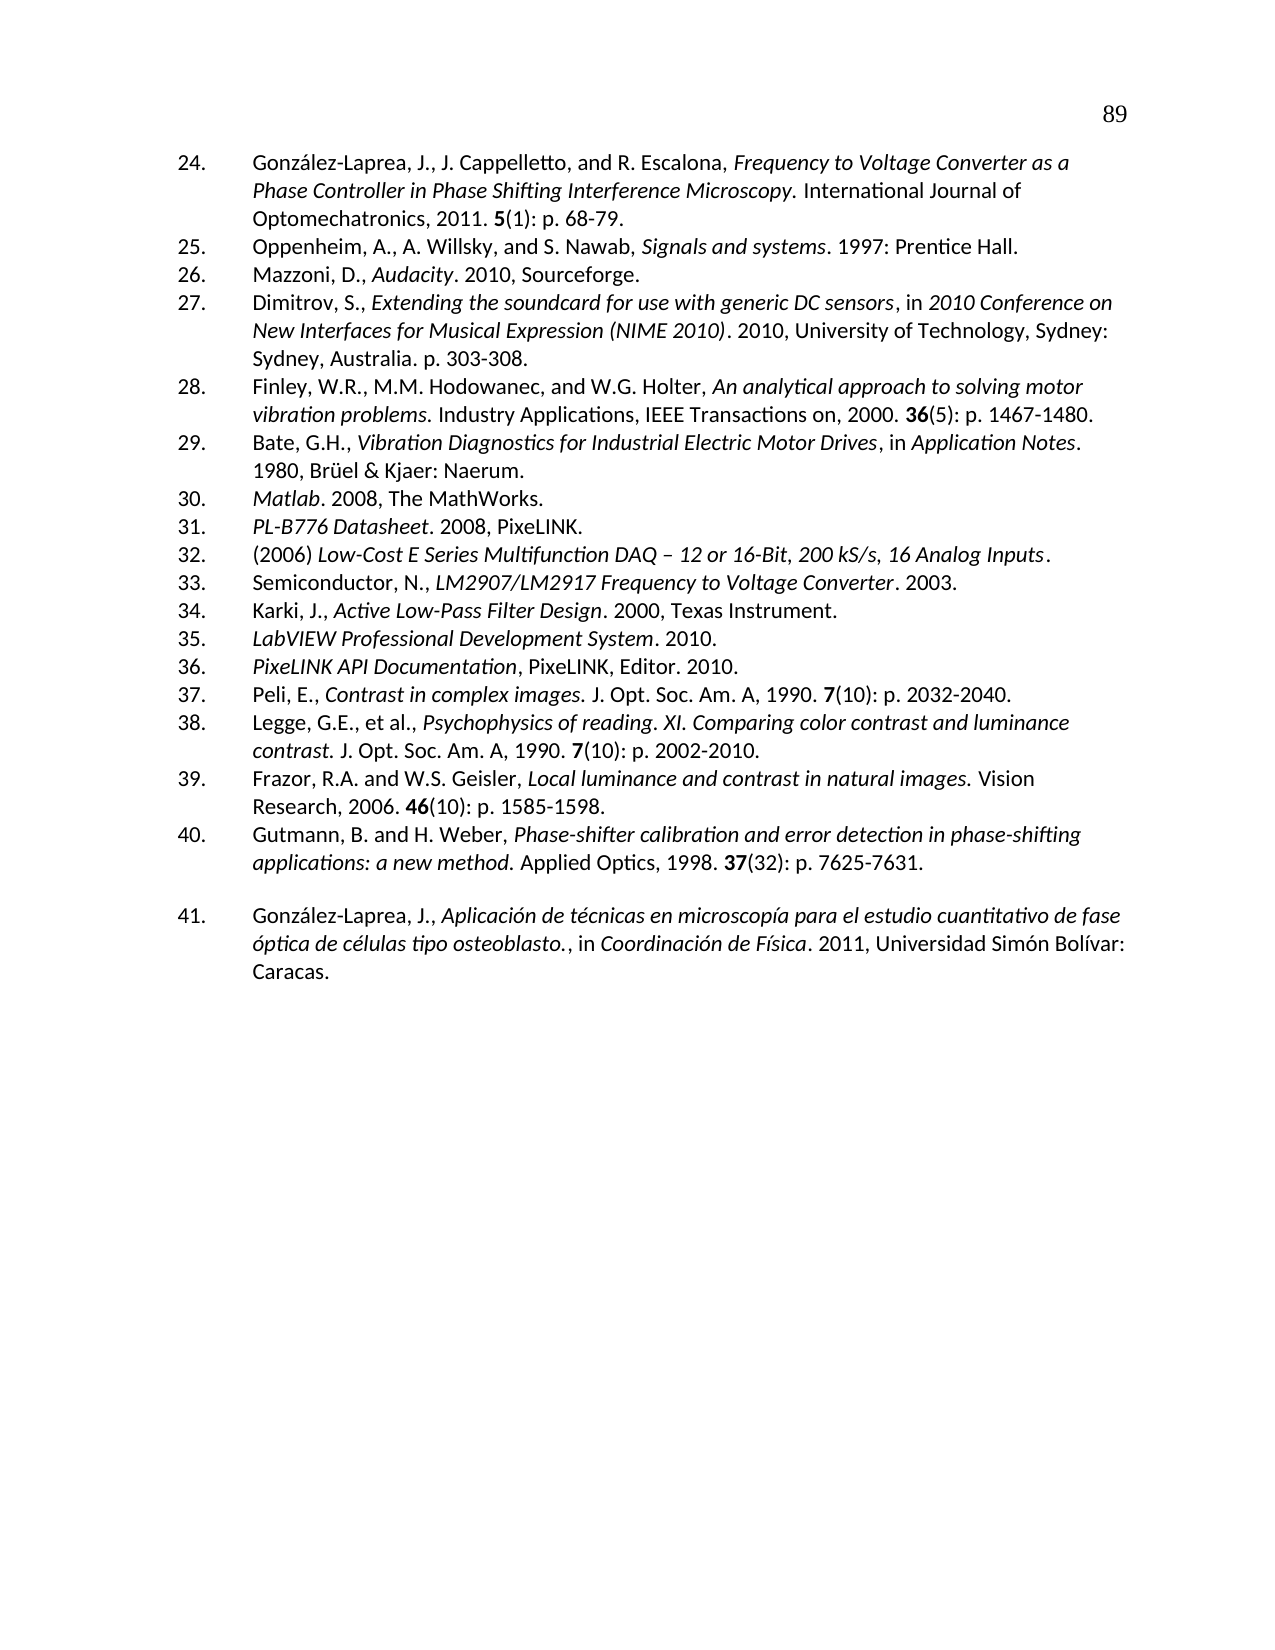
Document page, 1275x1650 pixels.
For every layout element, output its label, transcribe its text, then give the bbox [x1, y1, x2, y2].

text 40. Gutmann, B. and H. Weber, Phase-shifter calibration and error detection in phase-shifting applications: a new method. Applied Optics, 1998. 37(32): p. 7625-7631. [177, 820, 1127, 876]
text 30. Matlab. 2008, The MathWorks. [177, 484, 1127, 512]
text 24. González-Laprea, J., J. Cappelletto, and R. Escalona, Frequency to Voltage Converter as a Phase Controller in Phase Shifting Interference Microscopy. International Journal of Optomechatronics, 2011. 5(1): p. 68-79. [177, 148, 1127, 232]
text 36. PixeLINK API Documentation, PixeLINK, Editor. 2010. [177, 652, 1127, 680]
text 37. Peli, E., Contrast in complex images. J. Opt. Soc. Am. A, 1990. 7(10): p. 2032-2040. [177, 680, 1127, 708]
text 33. Semiconductor, N., LM2907/LM2917 Frequency to Voltage Converter. 2003. [177, 568, 1127, 596]
text 32. (2006) Low-Cost E Series Multifunction DAQ – 12 or 16-Bit, 200 kS/s, 16 Analog Inputs. [177, 540, 1127, 568]
text 25. Oppenheim, A., A. Willsky, and S. Nawab, Signals and systems. 1997: Prentice Hall. [177, 232, 1127, 260]
text 29. Bate, G.H., Vibration Diagnostics for Industrial Electric Motor Drives, in Application Notes. 1980, Brüel & Kjaer: Naerum. [177, 428, 1127, 484]
text 27. Dimitrov, S., Extending the soundcard for use with generic DC sensors, in 2010 Conference on New Interfaces for Musical Expression (NIME 2010). 2010, University of Technology, Sydney: Sydney, Australia. p. 303-308. [177, 288, 1127, 372]
text 39. Frazor, R.A. and W.S. Geisler, Local luminance and contrast in natural images. Vision Research, 2006. 46(10): p. 1585-1598. [177, 764, 1127, 820]
text 26. Mazzoni, D., Audacity. 2010, Sourceforge. [177, 260, 1127, 288]
text 35. LabVIEW Professional Development System. 2010. [177, 624, 1127, 652]
text 28. Finley, W.R., M.M. Hodowanec, and W.G. Holter, An analytical approach to solving motor vibration problems. Industry Applications, IEEE Transactions on, 2000. 36(5): p. 1467-1480. [177, 372, 1127, 428]
text 41. González-Laprea, J., Aplicación de técnicas en microscopía para el estudio cuantitativo de fase óptica de células tipo osteoblasto., in Coordinación de Física. 2011, Universidad Simón Bolívar: Caracas. [177, 901, 1127, 985]
text 34. Karki, J., Active Low-Pass Filter Design. 2000, Texas Instrument. [177, 596, 1127, 624]
text 38. Legge, G.E., et al., Psychophysics of reading. XI. Comparing color contrast and luminance contrast. J. Opt. Soc. Am. A, 1990. 7(10): p. 2002-2010. [177, 708, 1127, 764]
text 31. PL-B776 Datasheet. 2008, PixeLINK. [177, 512, 1127, 540]
